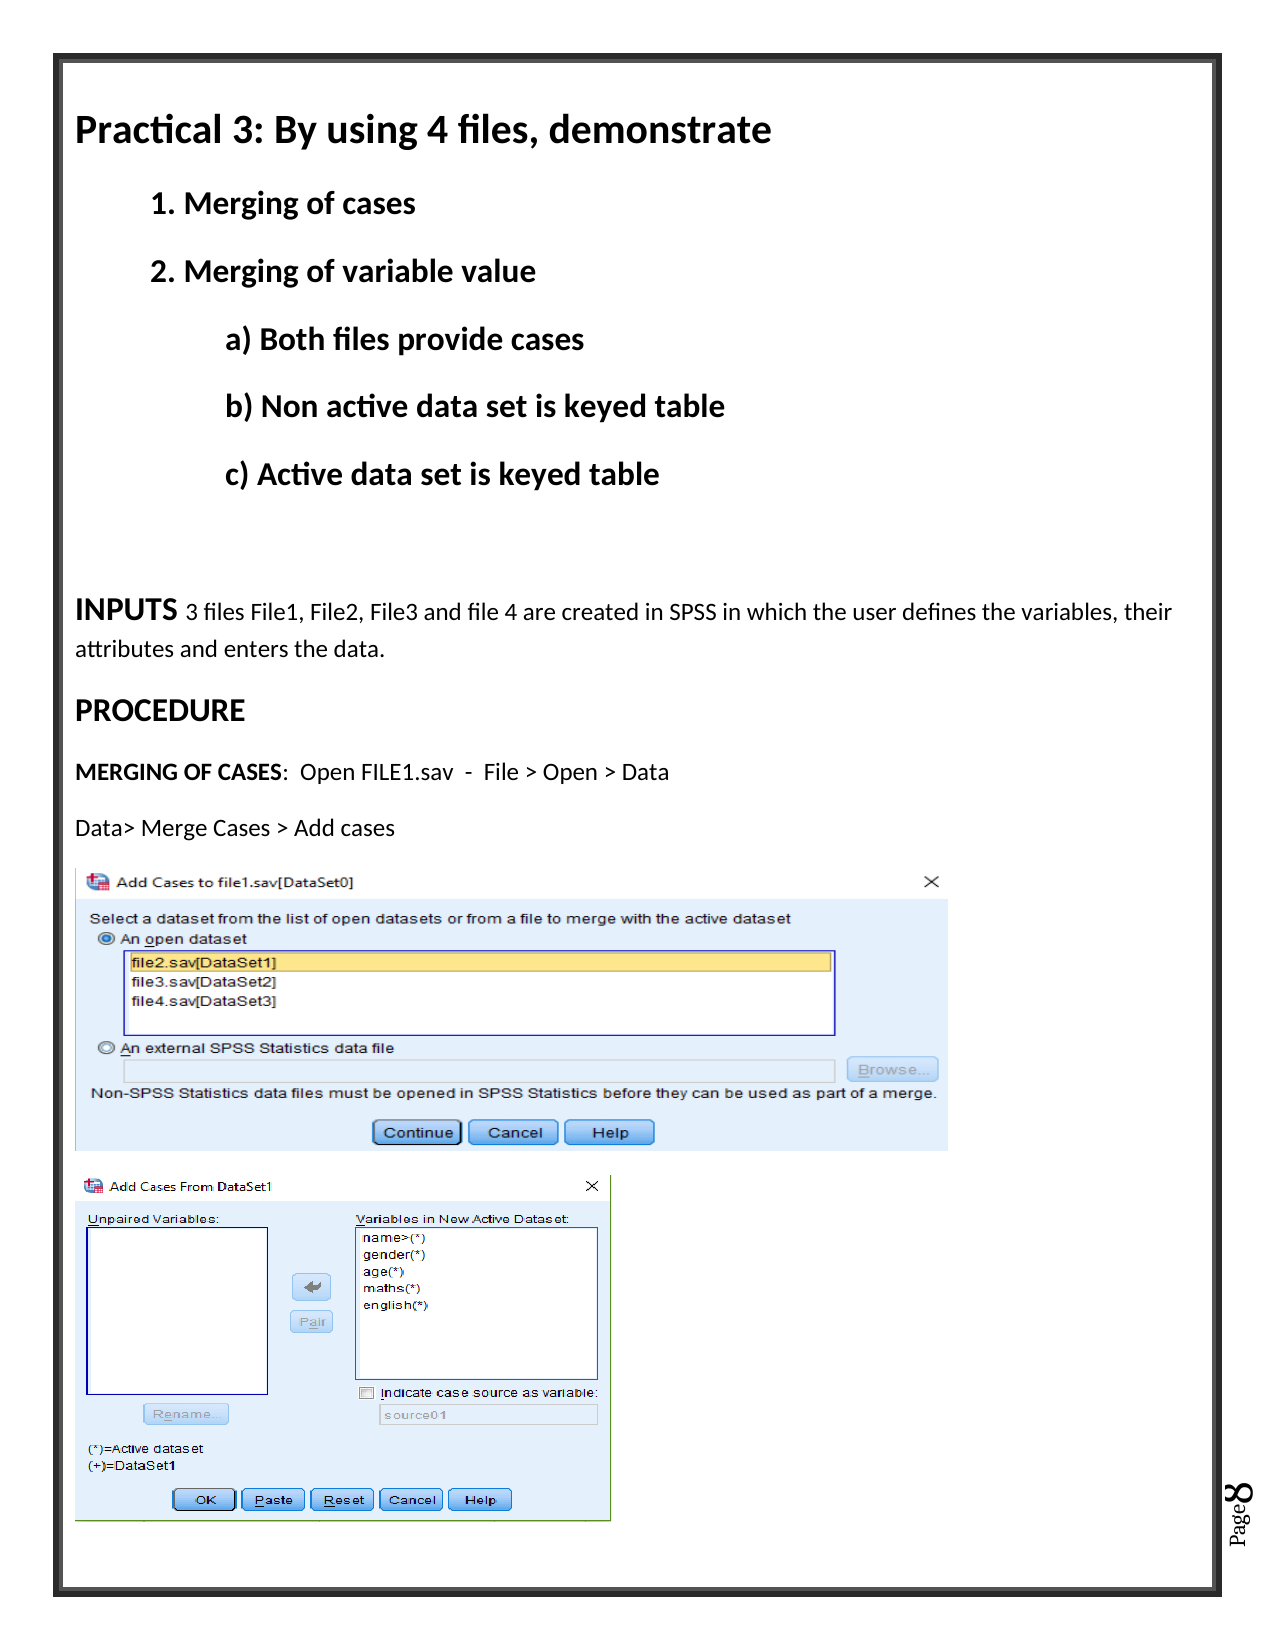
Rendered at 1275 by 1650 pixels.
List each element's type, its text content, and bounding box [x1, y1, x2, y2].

text 1. Merging of cases [75, 182, 1200, 223]
text MERGING OF CASES: Open FILE1.sav - File > Open > Data [75, 757, 1200, 787]
picture [75, 1175, 612, 1522]
text a) Both files provide cases [150, 317, 1200, 358]
text b) Non active data set is keyed table [150, 385, 1200, 426]
text c) Active data set is keyed table [150, 453, 1200, 493]
text Practical 3: By using 4 files, demonstrate [75, 103, 1200, 154]
text INPUTS 3 files File1, File2, File3 and file 4 are created in SPSS in which the user defines the variables, their attributes and enters the data. [75, 588, 1200, 664]
text Data> Merge Cases > Add cases [75, 812, 1200, 843]
text 2. Merging of variable value [75, 250, 1200, 291]
picture [75, 868, 948, 1151]
text PROCEDURE [75, 689, 1200, 730]
